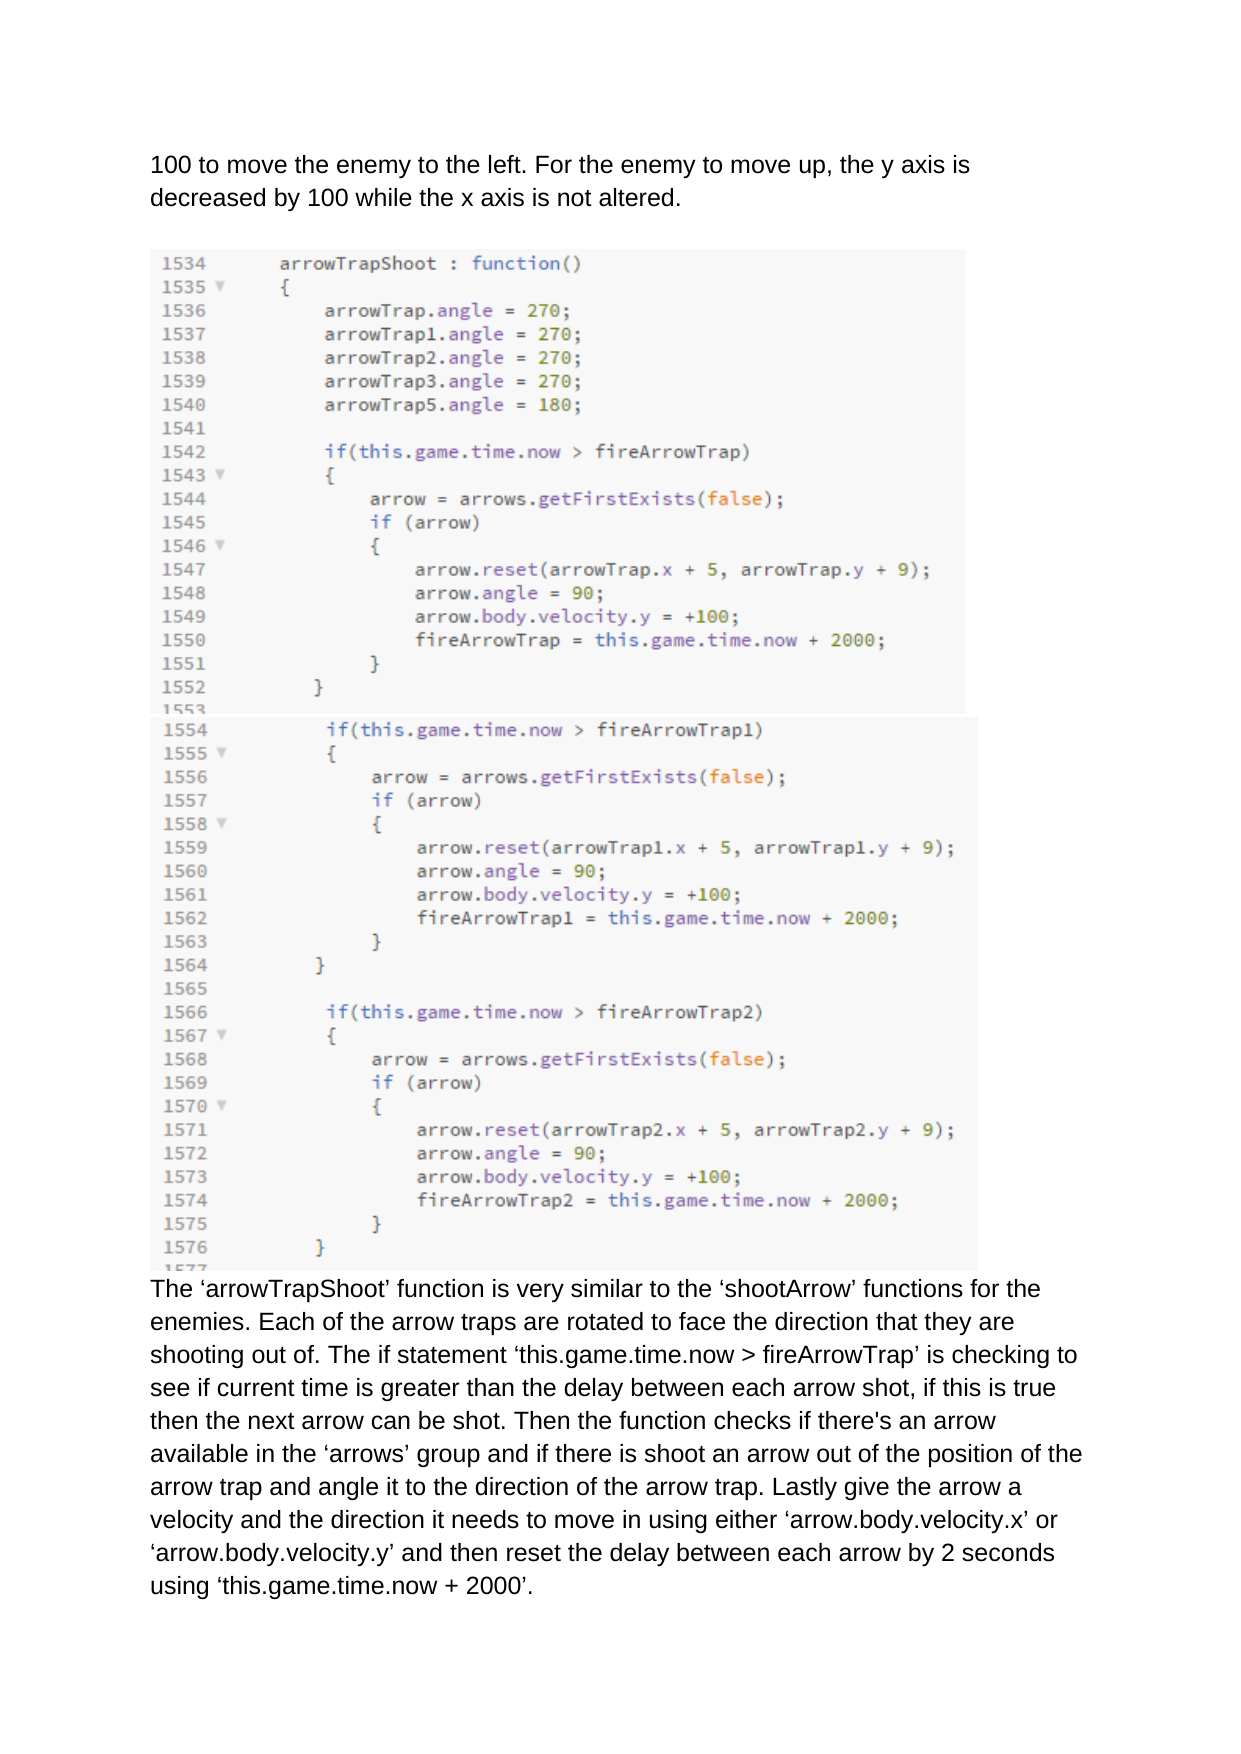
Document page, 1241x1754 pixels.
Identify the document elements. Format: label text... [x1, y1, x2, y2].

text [150, 150, 1090, 212]
text The ‘arrowTrapShoot’ function is very similar to the ‘shootArrow’ functions for the enemies. Each of the arrow traps are rotated to face the direction that they are shooting out of. The if statement ‘this.game.time.now > fireArrowTrap’ is checking to see if current time is greater than the delay between each arrow shot, if this is true then the next arrow can be shot. Then the function checks if there's an arrow available in the ‘arrows’ group and if there is shoot an arrow out of the position of the arrow trap and angle it to the direction of the arrow trap. Lastly give the arrow a velocity and the direction it needs to move in using either ‘arrow.body.velocity.x’ or ‘arrow.body.velocity.y’ and then reset the delay between each arrow by 2 seconds using ‘this.game.time.now + 2000’. [150, 1274, 1090, 1600]
picture [150, 249, 966, 714]
picture [150, 717, 979, 1271]
